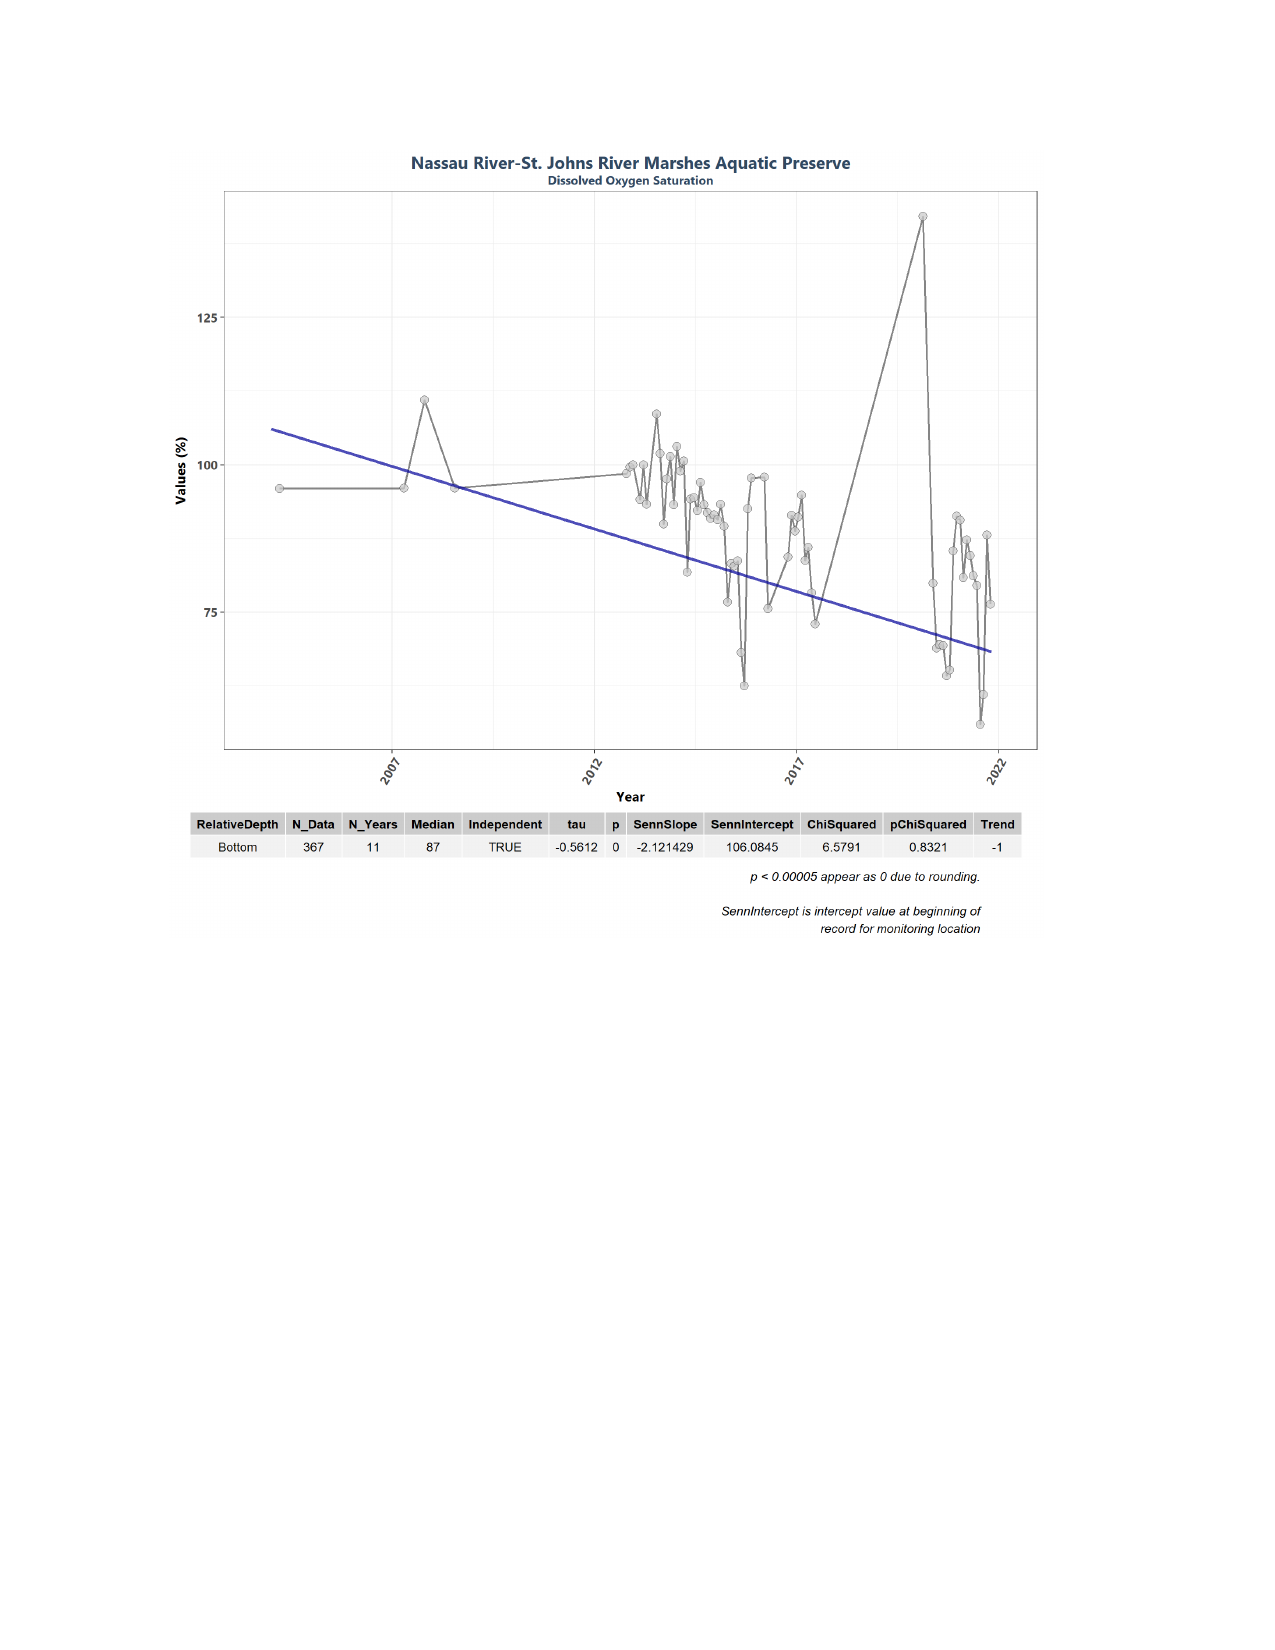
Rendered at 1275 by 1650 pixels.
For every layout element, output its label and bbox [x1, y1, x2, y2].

picture [168, 150, 1044, 938]
